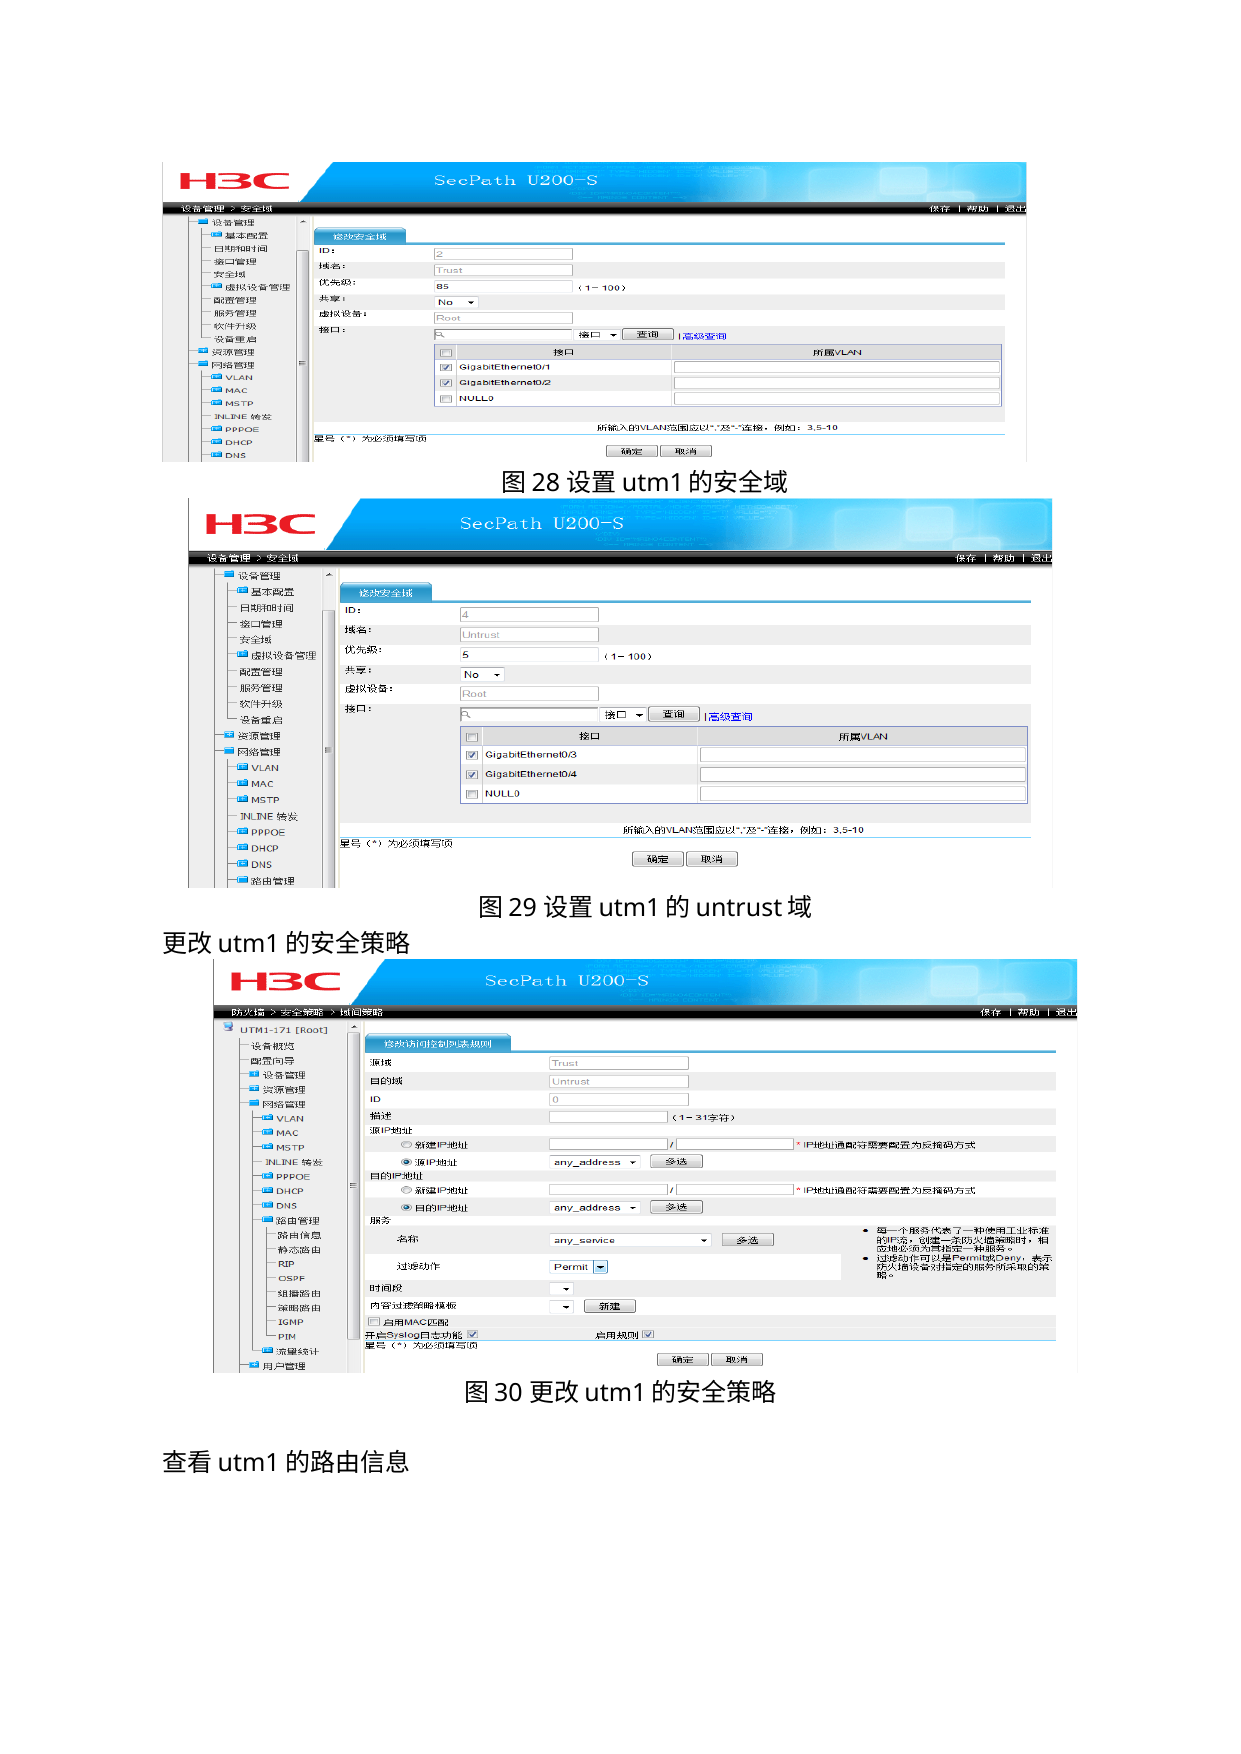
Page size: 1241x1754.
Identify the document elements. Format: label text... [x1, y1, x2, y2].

text 图29 设置utm1的untrust域 [112, 887, 1128, 923]
picture [162, 162, 1027, 462]
text 图28 设置utm1的安全域 [112, 462, 1128, 498]
text 图30 更改utm1的安全策略 [112, 1372, 1128, 1408]
picture [213, 959, 1078, 1373]
text 查看utm1的路由信息 [112, 1443, 1128, 1479]
text 更改utm1的安全策略 [112, 923, 1128, 960]
picture [188, 498, 1053, 888]
